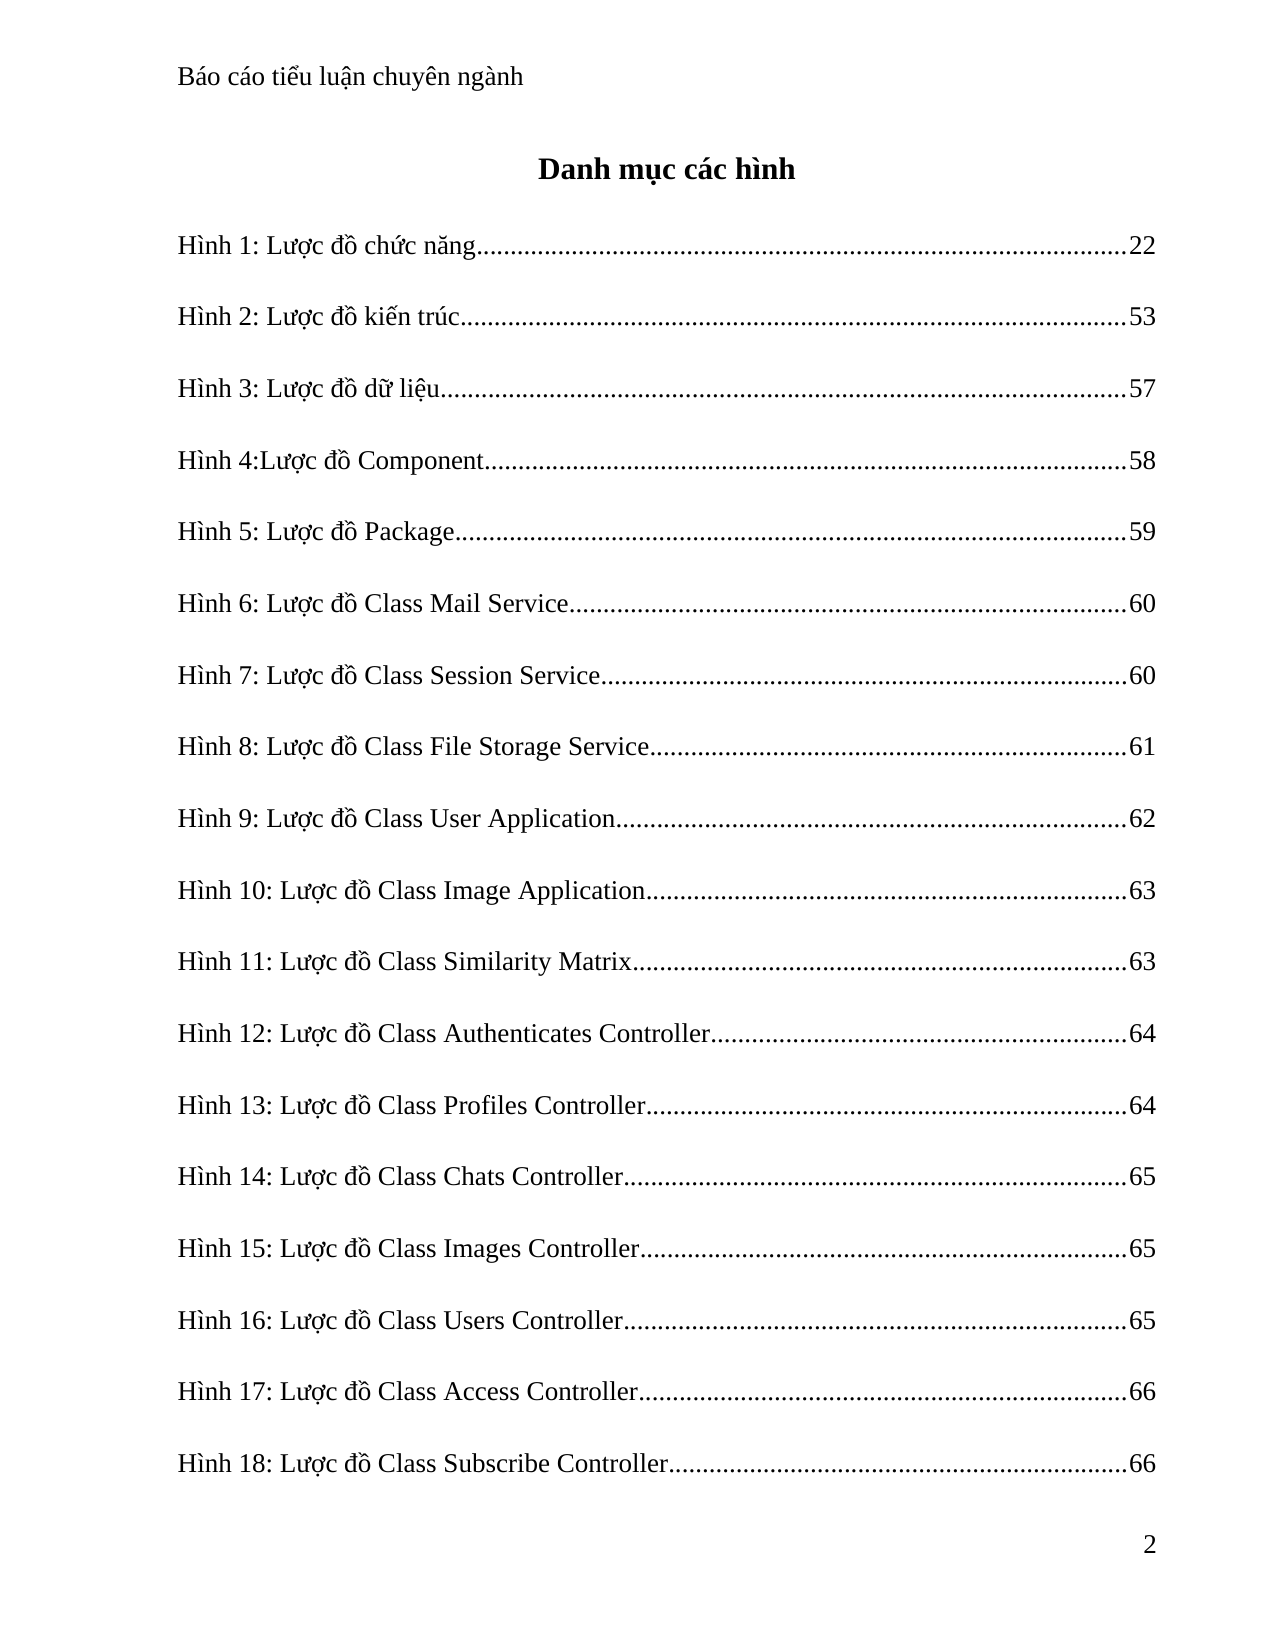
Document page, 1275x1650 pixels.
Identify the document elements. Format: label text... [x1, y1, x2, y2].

text Hình 8: Lược đồ Class File Storage Service 61 [177, 731, 1156, 762]
text Danh mục các hình [177, 150, 1156, 186]
text Hình 16: Lược đồ Class Users Controller 65 [177, 1304, 1156, 1335]
text Hình 7: Lược đồ Class Session Service 60 [177, 659, 1156, 690]
text Hình 6: Lược đồ Class Mail Service 60 [177, 587, 1156, 618]
text Hình 15: Lược đồ Class Images Controller 65 [177, 1232, 1156, 1263]
text Hình 5: Lược đồ Package 59 [177, 516, 1156, 547]
text Hình 12: Lược đồ Class Authenticates Controller 64 [177, 1017, 1156, 1048]
text Hình 11: Lược đồ Class Similarity Matrix 63 [177, 946, 1156, 977]
text Hình 10: Lược đồ Class Image Application 63 [177, 874, 1156, 905]
text Hình 1: Lược đồ chức năng 22 [177, 229, 1156, 260]
text Hình 17: Lược đồ Class Access Controller 66 [177, 1376, 1156, 1407]
text Hình 13: Lược đồ Class Profiles Controller 64 [177, 1089, 1156, 1120]
text Hình 3: Lược đồ dữ liệu 57 [177, 372, 1156, 403]
text Hình 2: Lược đồ kiến trúc 53 [177, 301, 1156, 332]
text Hình 18: Lược đồ Class Subscribe Controller 66 [177, 1447, 1156, 1478]
text Hình 4:Lược đồ Component 58 [177, 444, 1156, 475]
text Hình 14: Lược đồ Class Chats Controller 65 [177, 1161, 1156, 1192]
text Hình 9: Lược đồ Class User Application 62 [177, 802, 1156, 833]
